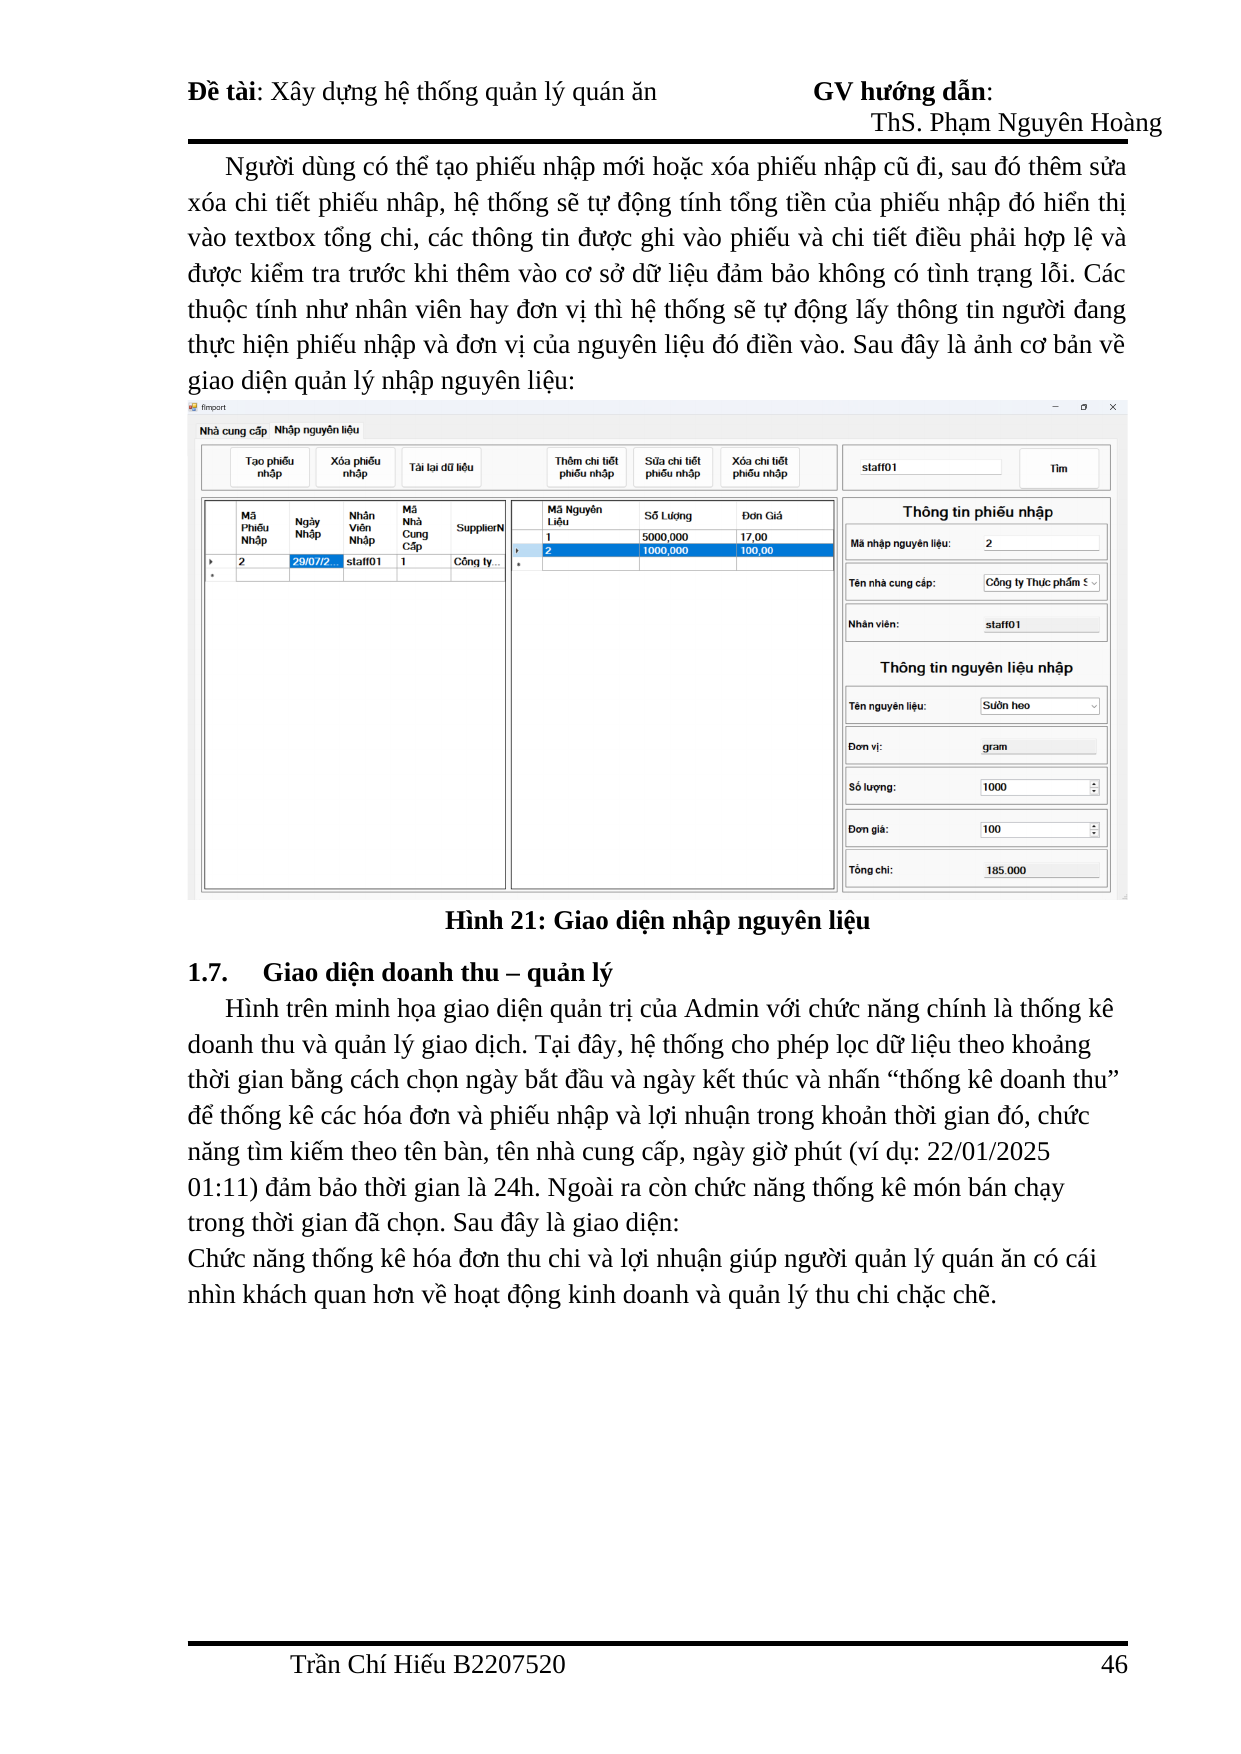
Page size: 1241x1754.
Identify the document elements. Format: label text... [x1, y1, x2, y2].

text Chức năng thống kê hóa đơn thu chi và lợi nhuận giúp người quản lý quán ăn có cái nhìn khách quan hơn về hoạt động kinh doanh và quản lý thu chi chặc chẽ. [187, 1242, 1128, 1309]
text Hình trên minh họa giao diện quản trị của Admin với chức năng chính là thống kê doanh thu và quản lý giao dịch. Tại đây, hệ thống cho phép lọc dữ liệu theo khoảng thời gian bằng cách chọn ngày bắt đầu và ngày kết thúc và nhấn “thống kê doanh thu” để thống kê các hóa đơn và phiếu nhập và lợi nhuận trong khoản thời gian đó, chức năng tìm kiếm theo tên bàn, tên nhà cung cấp, ngày giờ phút (ví dụ: 22/01/2025 01:11) đảm bảo thời gian là 24h. Ngoài ra còn chức năng thống kê món bán chạy trong thời gian đã chọn. Sau đây là giao diện: [187, 992, 1128, 1238]
text Người dùng có thể tạo phiếu nhập mới hoặc xóa phiếu nhập cũ đi, sau đó thêm sửa xóa chi tiết phiếu nhâp, hệ thống sẽ tự động tính tổng tiền của phiếu nhập đó hiển thị vào textbox tổng chi, các thông tin được ghi vào phiếu và chi tiết điều phải hợp lệ và được kiểm tra trước khi thêm vào cơ sở dữ liệu đảm bảo không có tình trạng lỗi. Các thuộc tính như nhân viên hay đơn vị thì hệ thống sẽ tự động lấy thông tin người đang thực hiện phiếu nhập và đơn vị của nguyên liệu đó điền vào. Sau đây là ảnh cơ bản về giao diện quản lý nhập nguyên liệu: [187, 150, 1128, 396]
list Giao diện doanh thu – quản lý [187, 956, 1128, 988]
picture [187, 400, 1128, 900]
